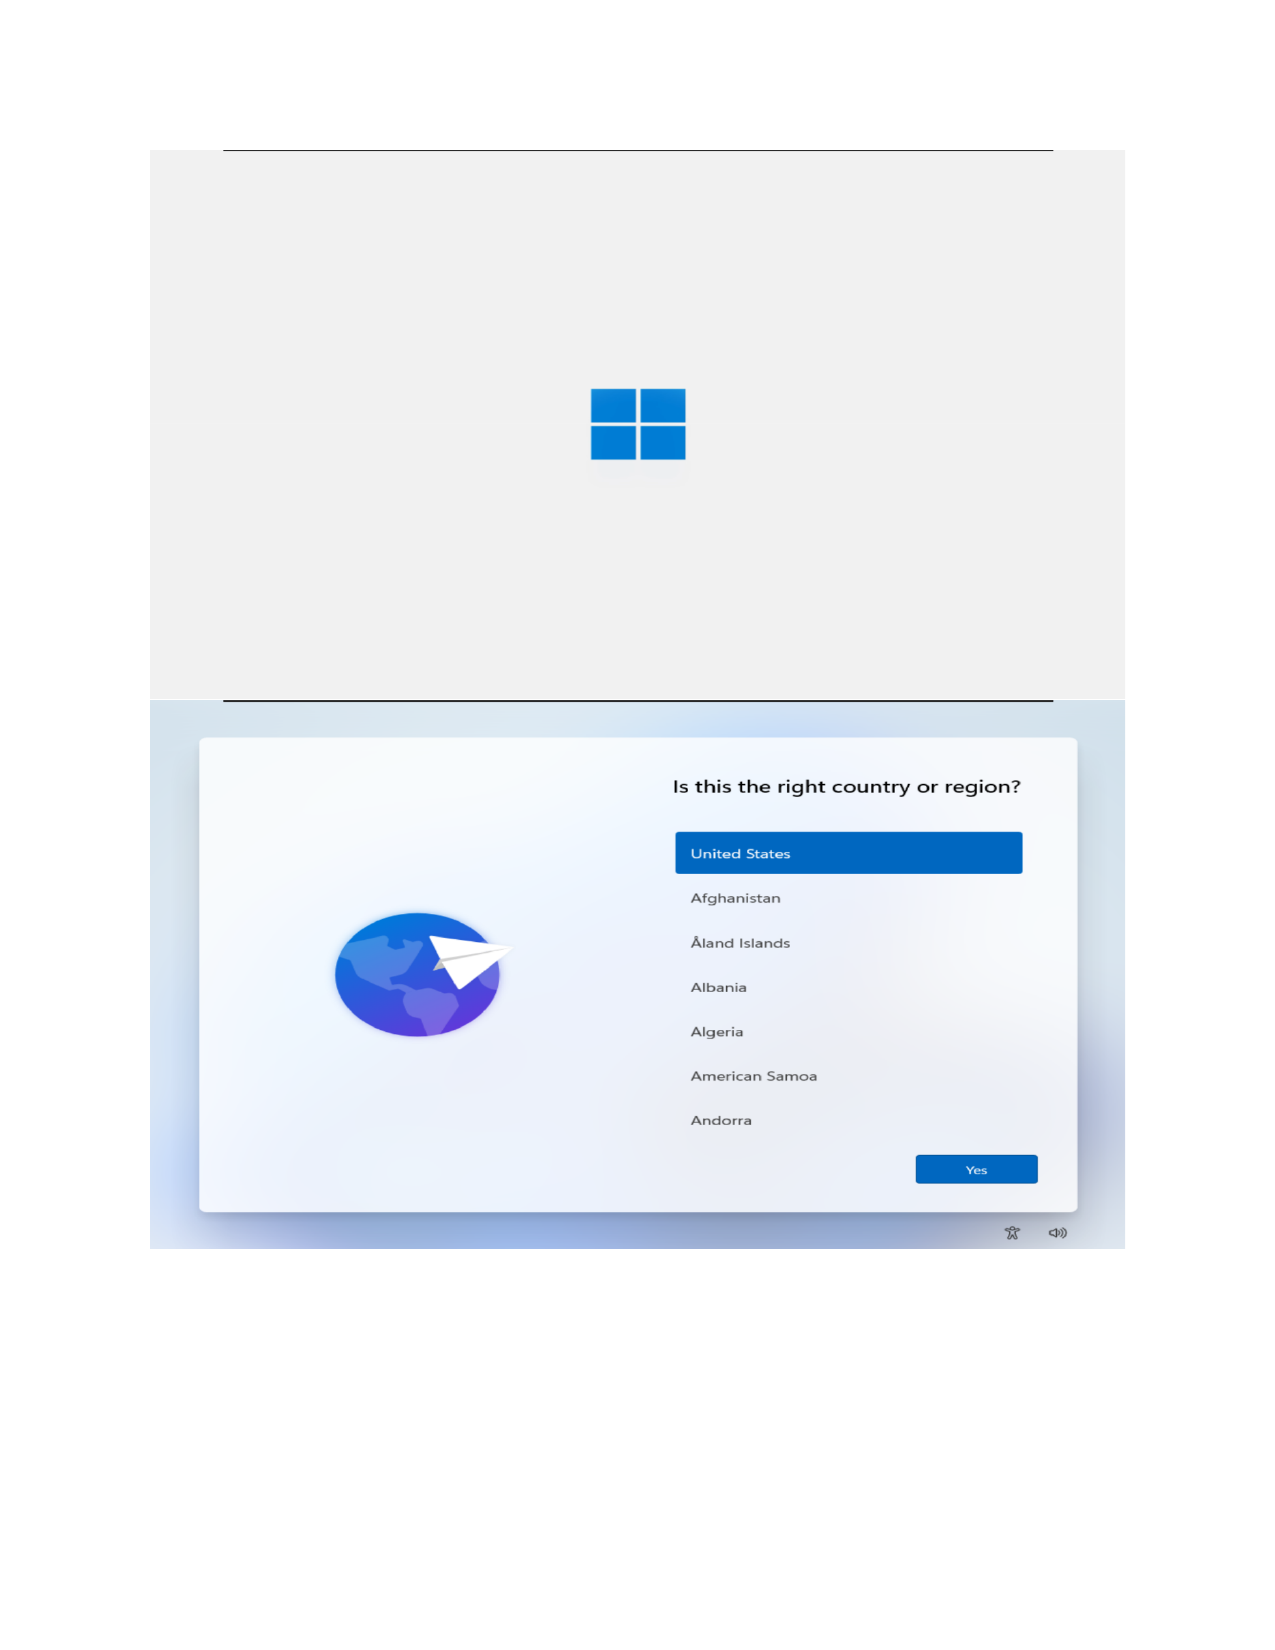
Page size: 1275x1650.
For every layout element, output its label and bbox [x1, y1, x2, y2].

picture [150, 700, 1125, 1249]
picture [150, 150, 1125, 699]
